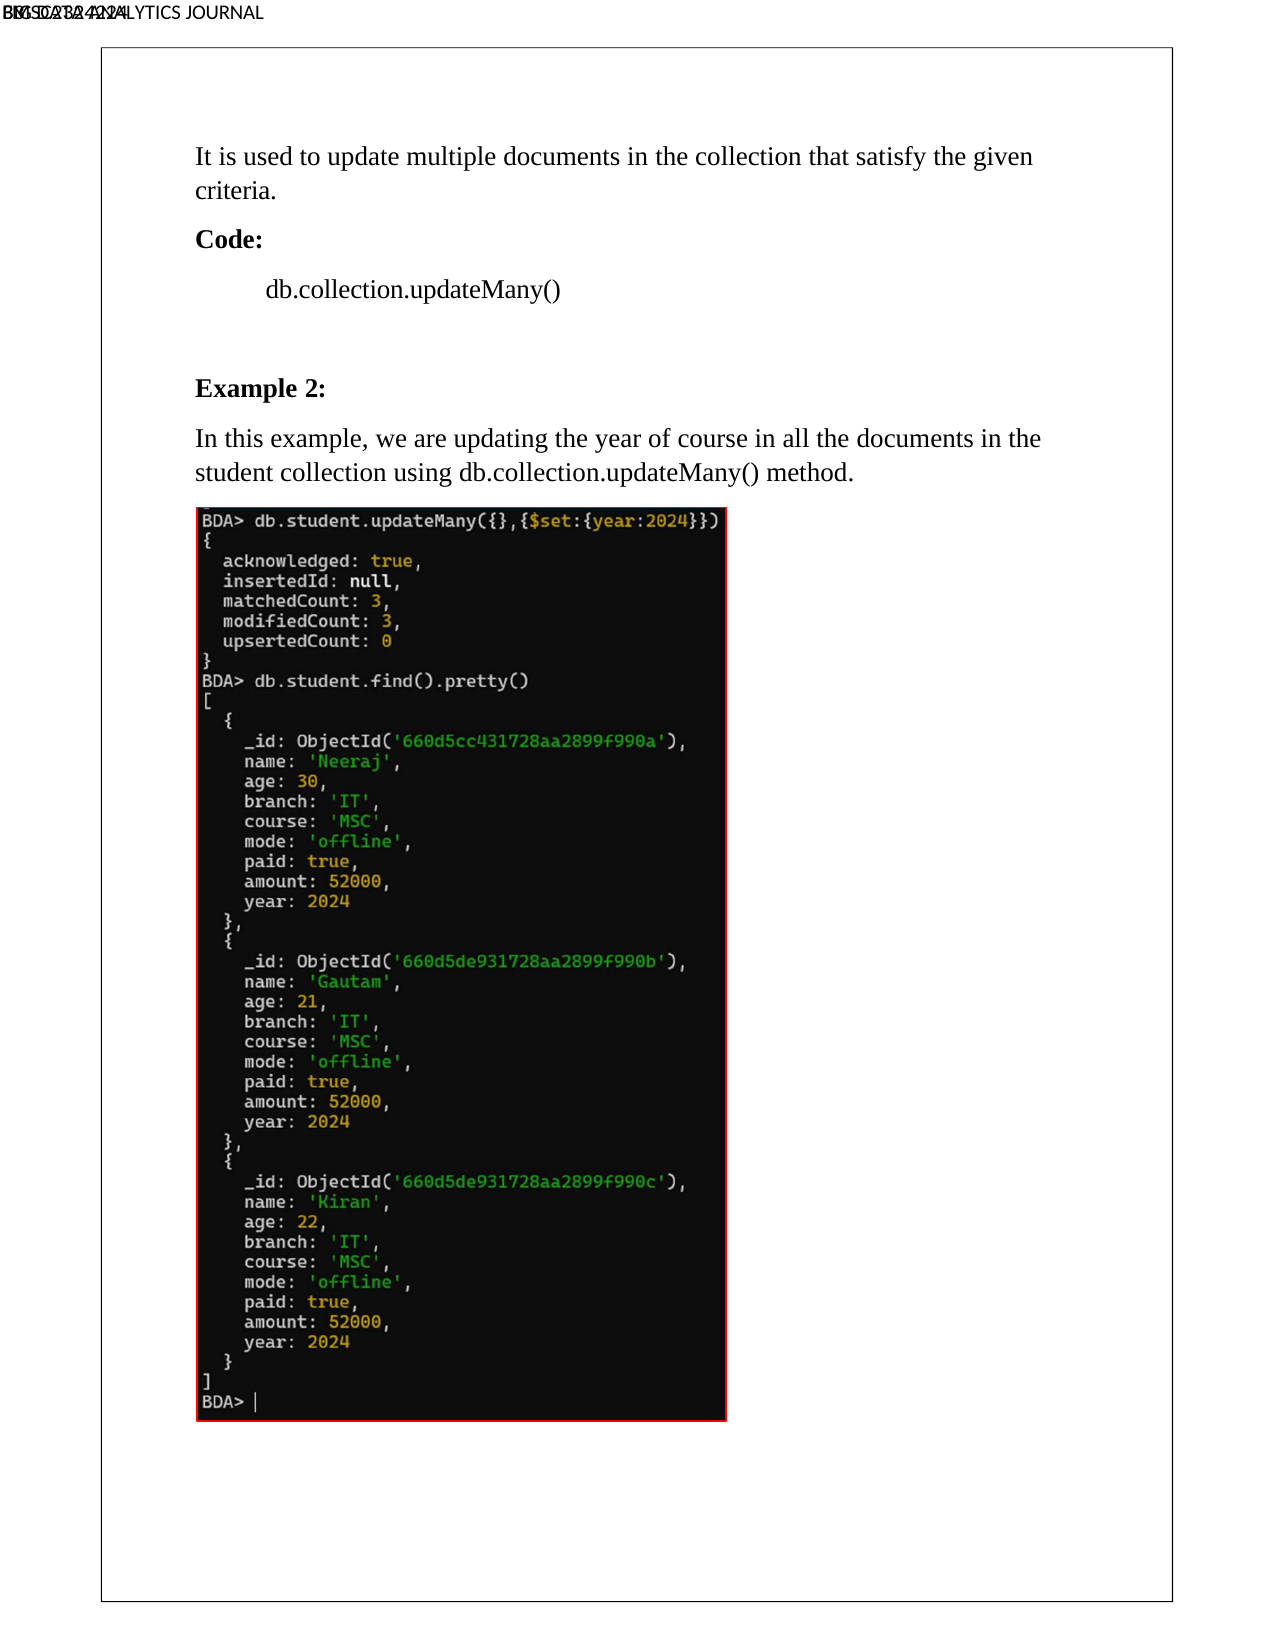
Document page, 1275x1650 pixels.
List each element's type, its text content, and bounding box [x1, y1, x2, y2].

text It is used to update multiple documents in the collection that satisfy the given criteria. [195, 140, 1072, 205]
subtitle Code: [195, 223, 1125, 254]
subtitle Example 2: [195, 373, 1125, 404]
text In this example, we are updating the year of course in all the documents in the student collection using db.collection.updateMany() method. [195, 422, 1072, 487]
text db.collection.updateMany() [265, 273, 1125, 304]
picture [198, 508, 725, 1420]
